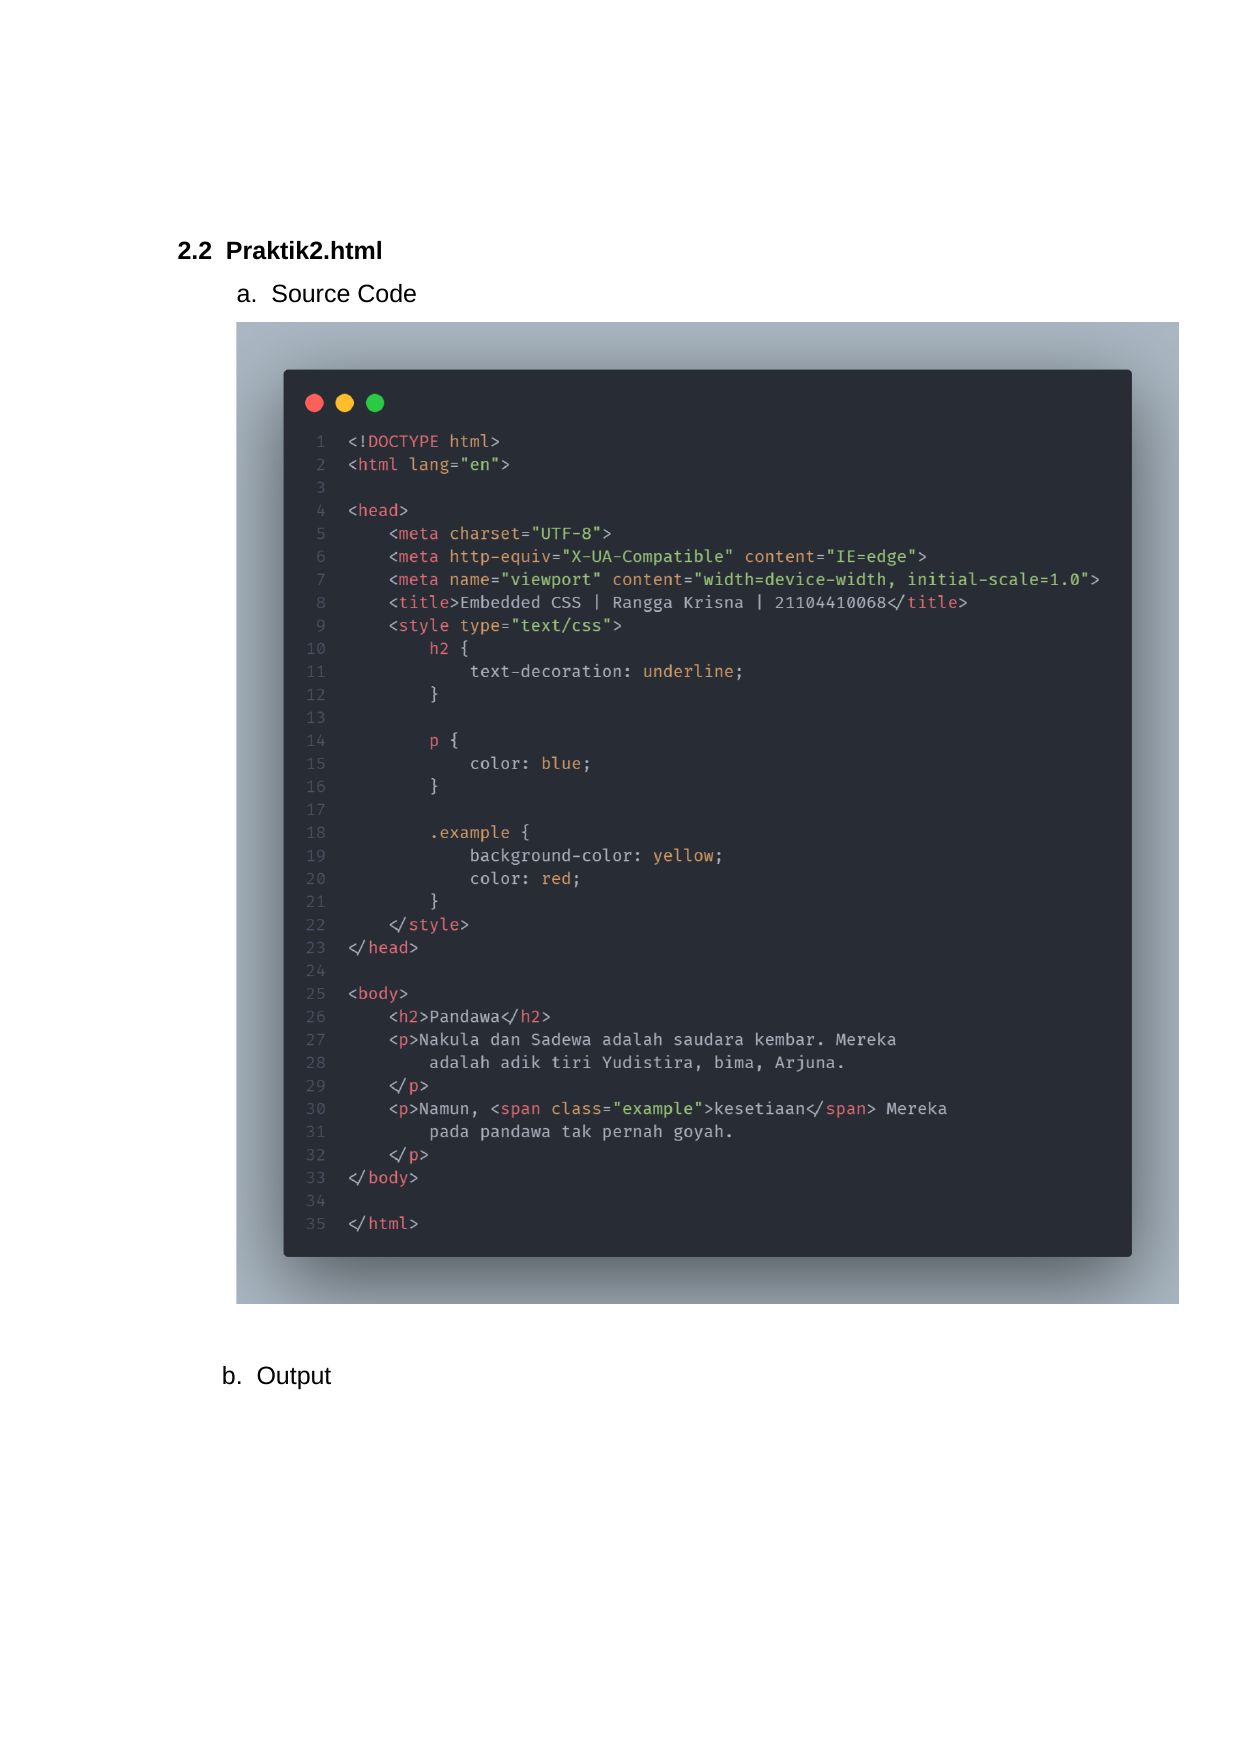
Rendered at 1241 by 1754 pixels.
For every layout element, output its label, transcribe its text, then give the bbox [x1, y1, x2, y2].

text 2.2 Praktik2.html [148, 236, 1090, 265]
text b. Output [192, 1361, 1090, 1390]
text a. Source Code [148, 279, 1090, 308]
picture [236, 322, 1179, 1304]
